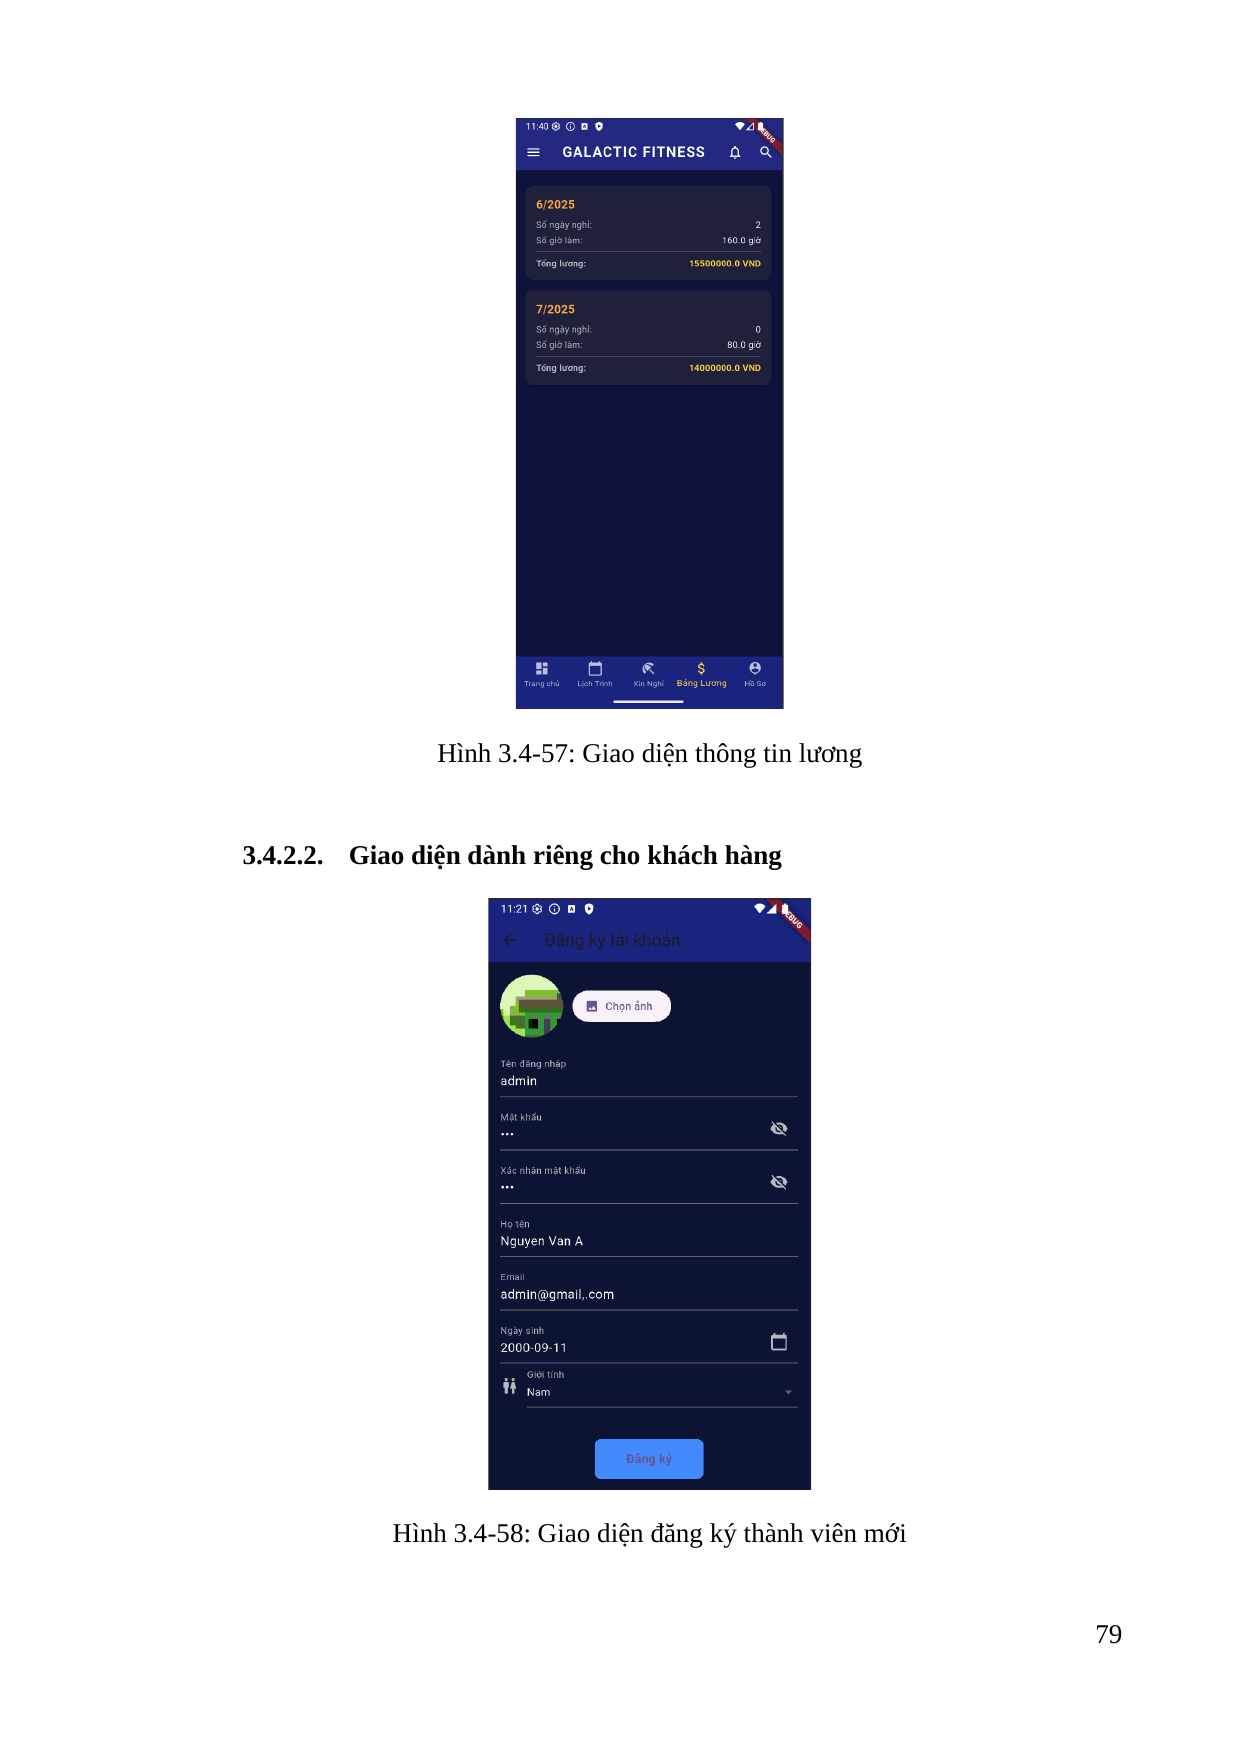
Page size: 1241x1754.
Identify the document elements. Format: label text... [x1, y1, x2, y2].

subtitle Giao diện dành riêng cho khách hàng [242, 839, 1122, 871]
picture [488, 898, 812, 1490]
text Hình -: Giao diện thông tin lương [177, 737, 1122, 768]
text Hình -: Giao diện đăng ký thành viên mới [177, 1517, 1122, 1548]
picture [515, 118, 784, 709]
